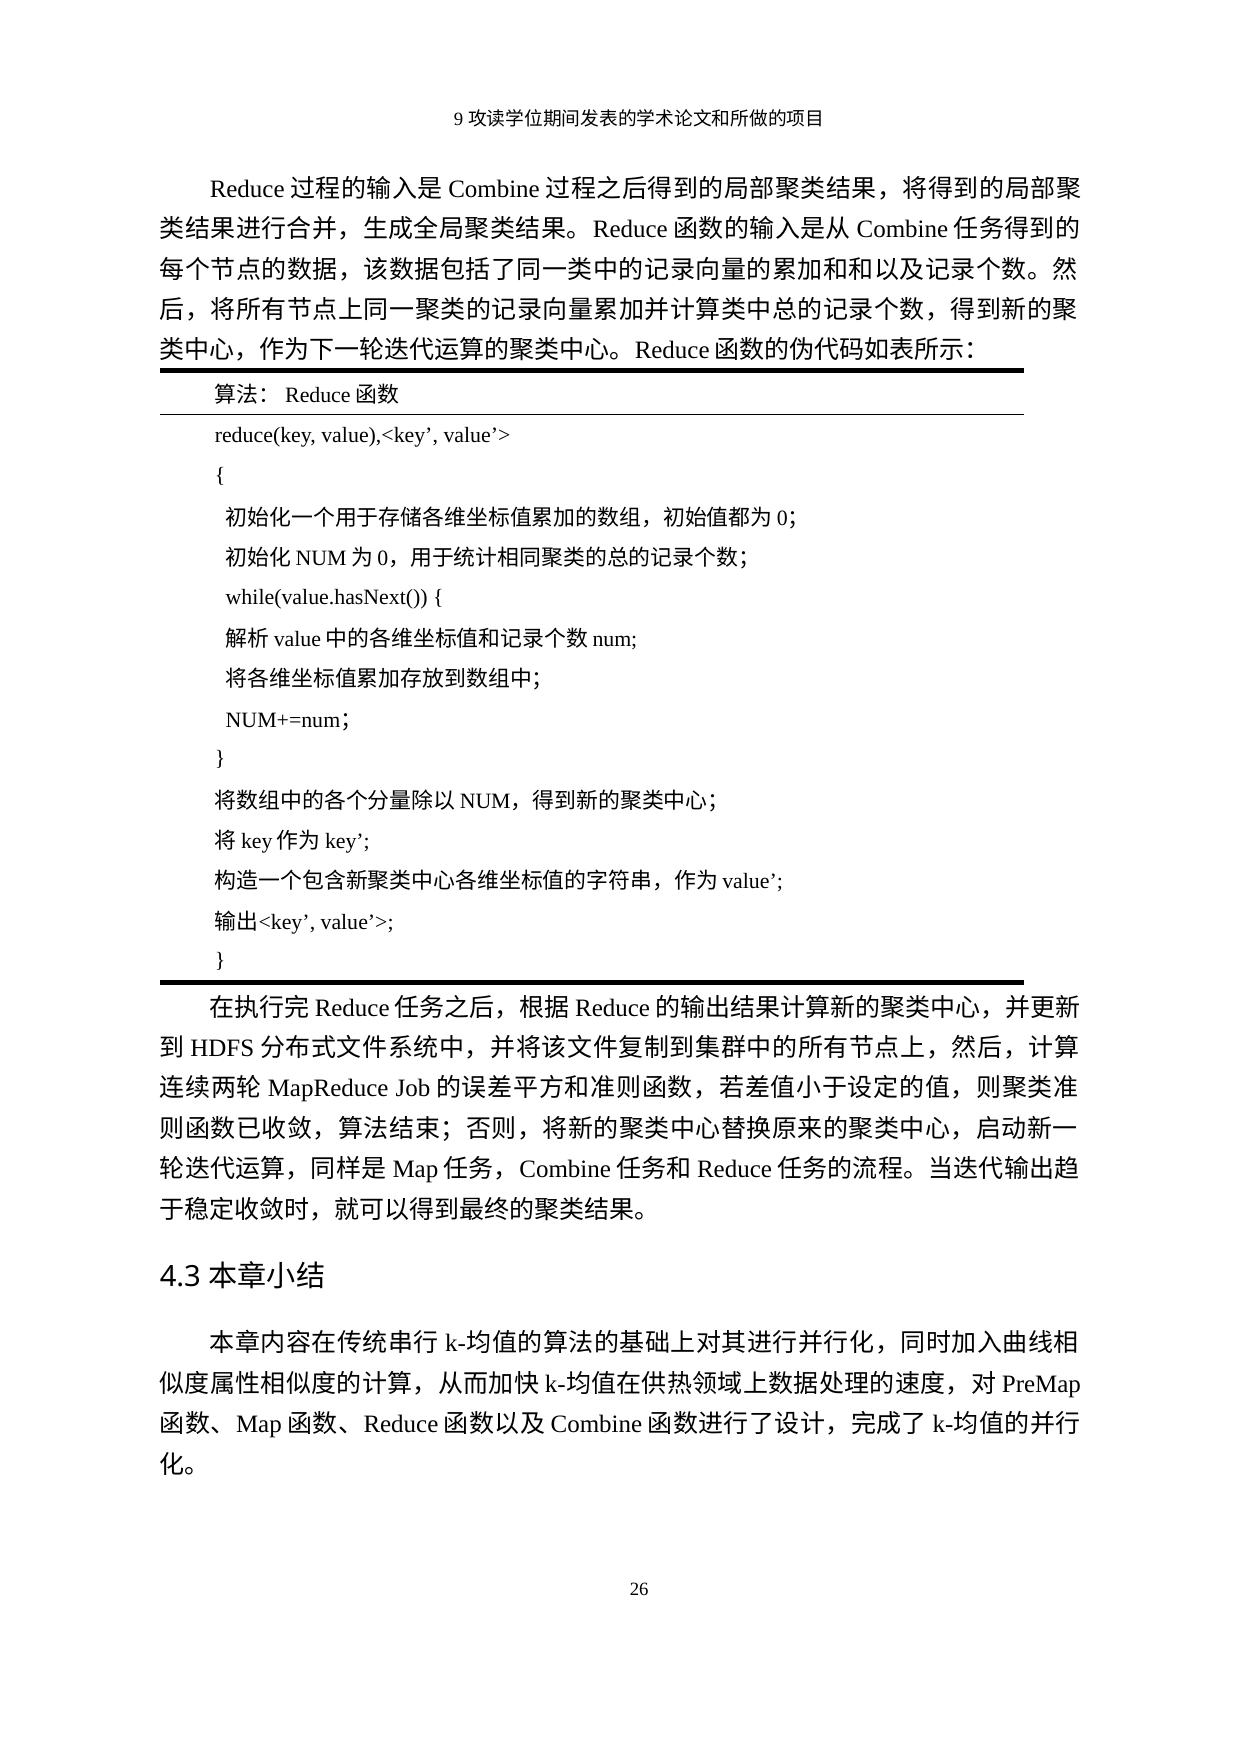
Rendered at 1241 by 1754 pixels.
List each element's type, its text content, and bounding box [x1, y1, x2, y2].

text 在执行完Reduce任务之后，根据Reduce的输出结果计算新的聚类中心，并更新到HDFS分布式文件系统中，并将该文件复制到集群中的所有节点上，然后，计算连续两轮MapReduce Job的误差平方和准则函数，若差值小于设定的值，则聚类准则函数已收敛，算法结束；否则，将新的聚类中心替换原来的聚类中心，启动新一轮迭代运算，同样是Map任务，Combine任务和Reduce任务的流程。当迭代输出趋于稳定收敛时，就可以得到最终的聚类结果。 [159, 985, 1081, 1227]
text 本章内容在传统串行k-均值的算法的基础上对其进行并行化，同时加入曲线相似度属性相似度的计算，从而加快k-均值在供热领域上数据处理的速度，对PreMap函数、Map函数、Reduce函数以及Combine函数进行了设计，完成了k-均值的并行化。 [159, 1321, 1081, 1482]
table_header 算法： Reduce函数 [160, 373, 1024, 413]
text Reduce过程的输入是Combine过程之后得到的局部聚类结果，将得到的局部聚类结果进行合并，生成全局聚类结果。Reduce函数的输入是从Combine任务得到的每个节点的数据，该数据包括了同一类中的记录向量的累加和和以及记录个数。然后，将所有节点上同一聚类的记录向量累加并计算类中总的记录个数，得到新的聚类中心，作为下一轮迭代运算的聚类中心。Reduce函数的伪代码如表所示： [159, 166, 1081, 368]
subtitle 4.3 本章小结 [159, 1234, 1081, 1314]
table_cell reduce(key, value),<key’, value’> { 初始化一个用于存储各维坐标值累加的数组，初始值都为0； 初始化NUM为0，用于统计相同聚类的总的记录个数； while(value.hasNext()) { 解析value中的各维坐标值和记录个数num; 将各维坐标值累加存放到数组中； NUM+=num； } 将数组中的各个分量除以NUM，得到新的聚类中心； 将key作为key’; 构造一个包含新聚类中心各维坐标值的字符串，作为value’; 输出<key’, value’>; } [160, 415, 1024, 980]
